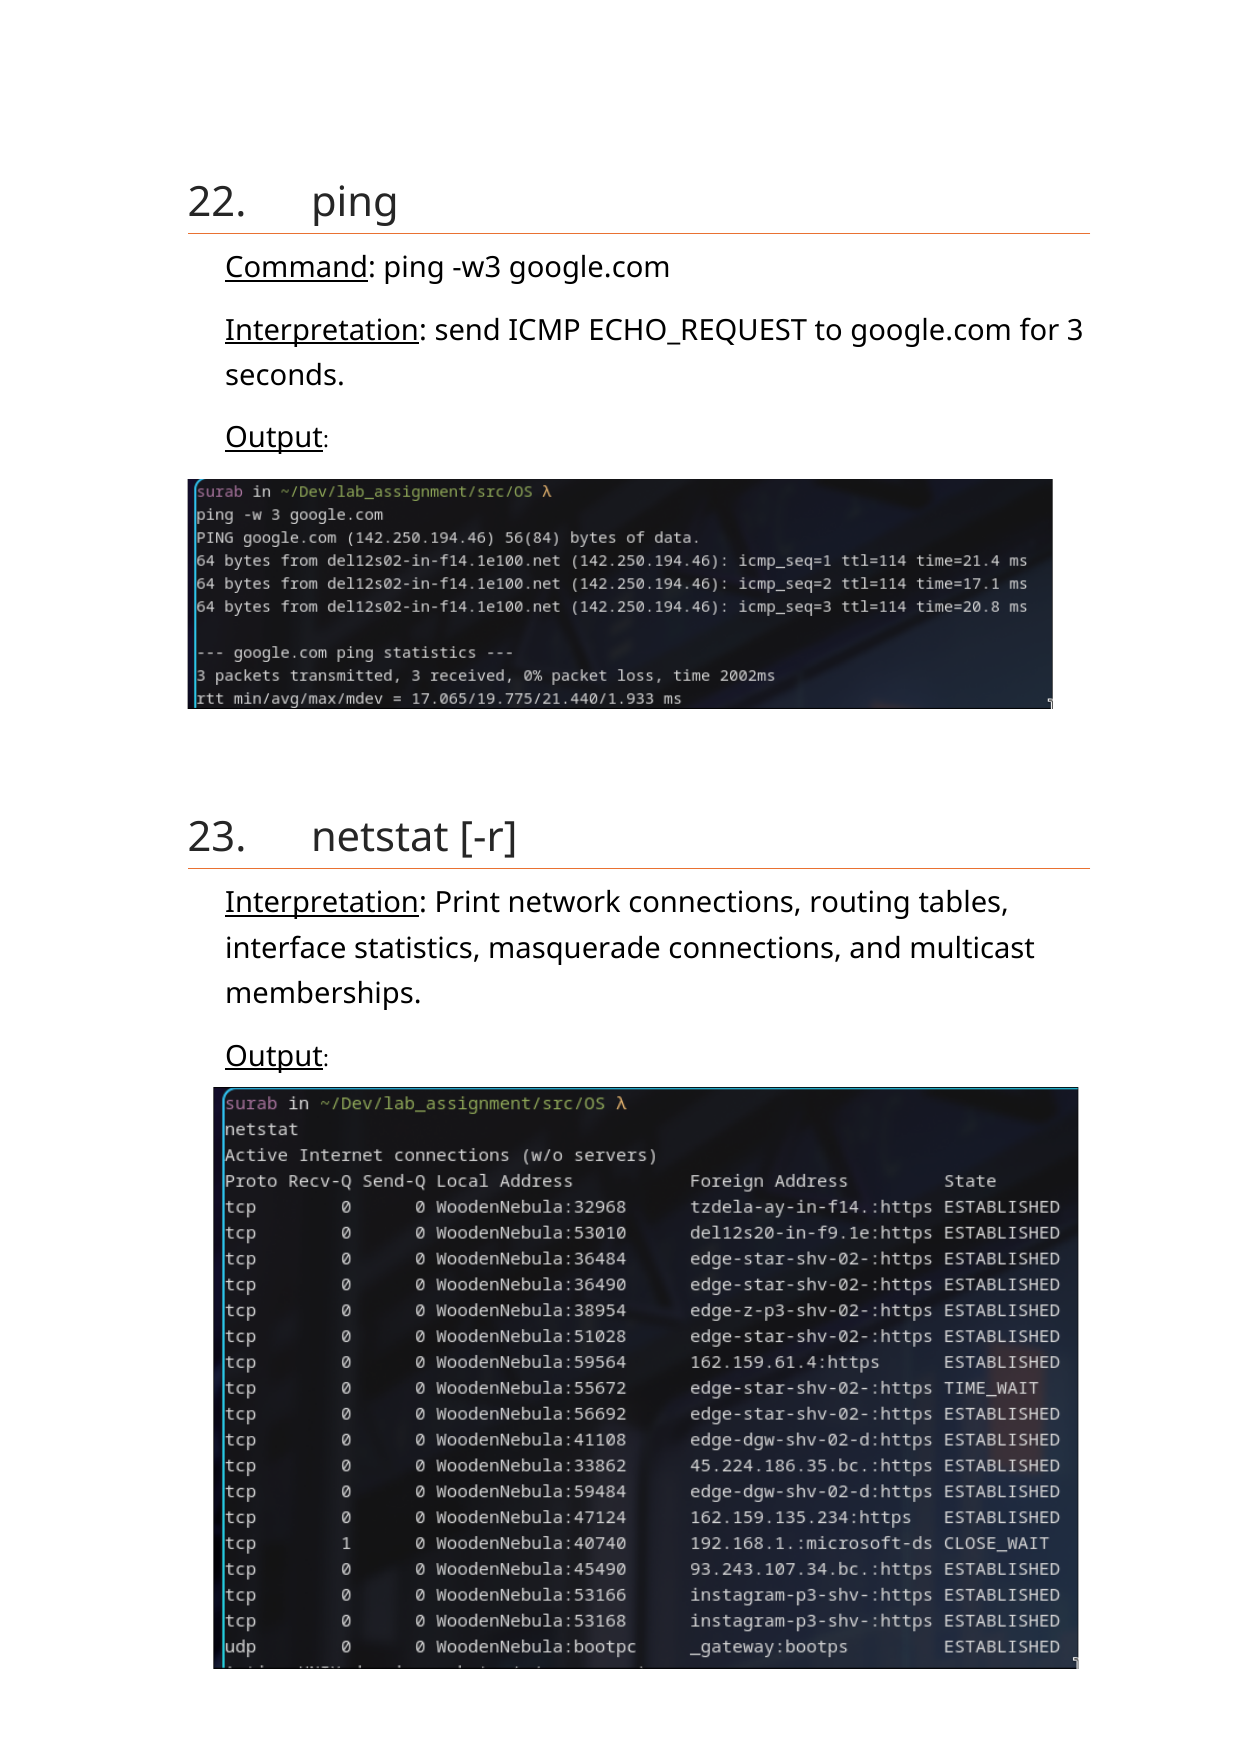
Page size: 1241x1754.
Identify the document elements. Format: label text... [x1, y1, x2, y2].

text Output: [225, 1035, 1090, 1074]
picture [187, 479, 1053, 709]
picture [213, 1087, 1079, 1669]
subtitle ping [187, 172, 1090, 234]
text Interpretation: send ICMP ECHO_REQUEST to google.com for 3 seconds. [225, 309, 1090, 394]
text Command: ping -w3 google.com [225, 247, 1090, 286]
text Interpretation: Print network connections, routing tables, interface statistics, masquerade connections, and multicast memberships. [225, 881, 1090, 1012]
text Output: [225, 417, 1090, 456]
subtitle netstat [-r] [187, 807, 1090, 869]
